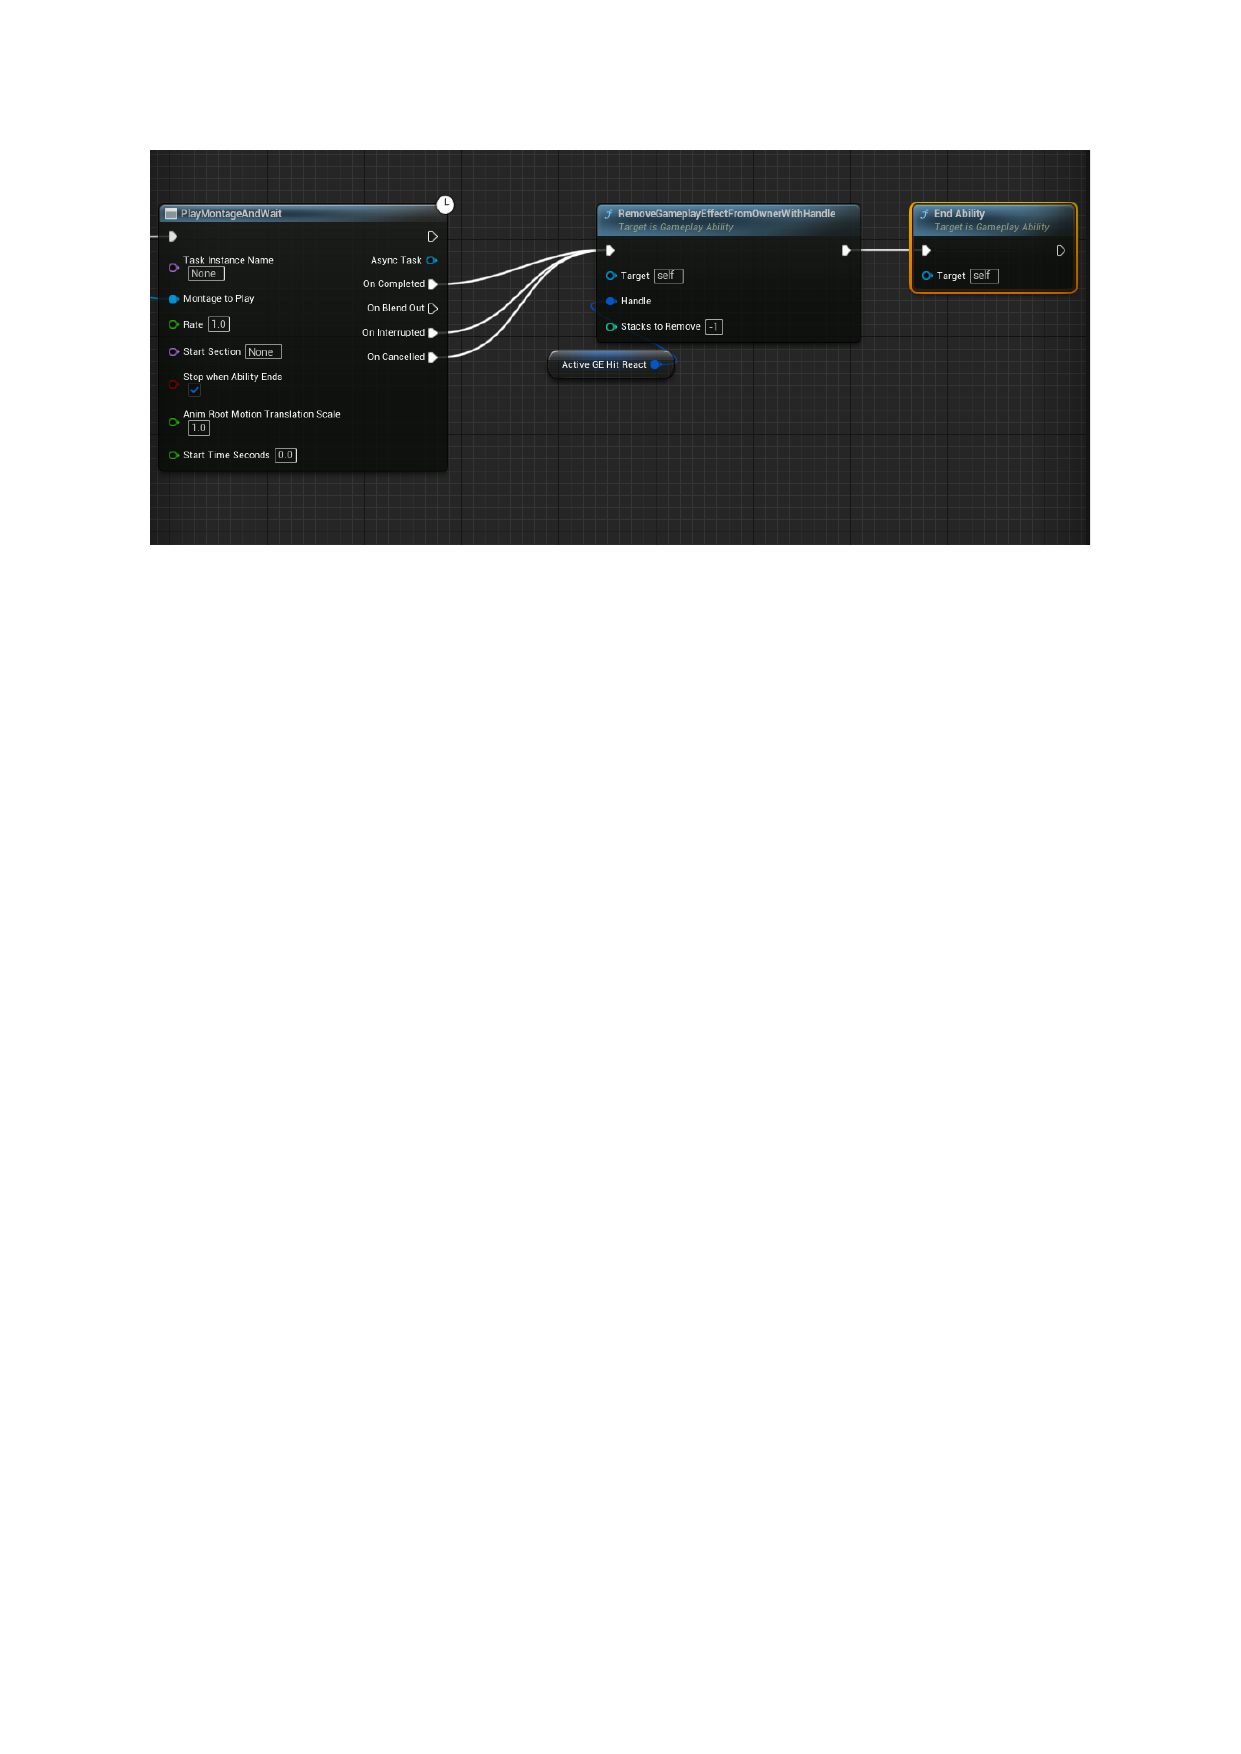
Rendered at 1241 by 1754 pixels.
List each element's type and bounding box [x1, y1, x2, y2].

picture [150, 150, 1091, 545]
